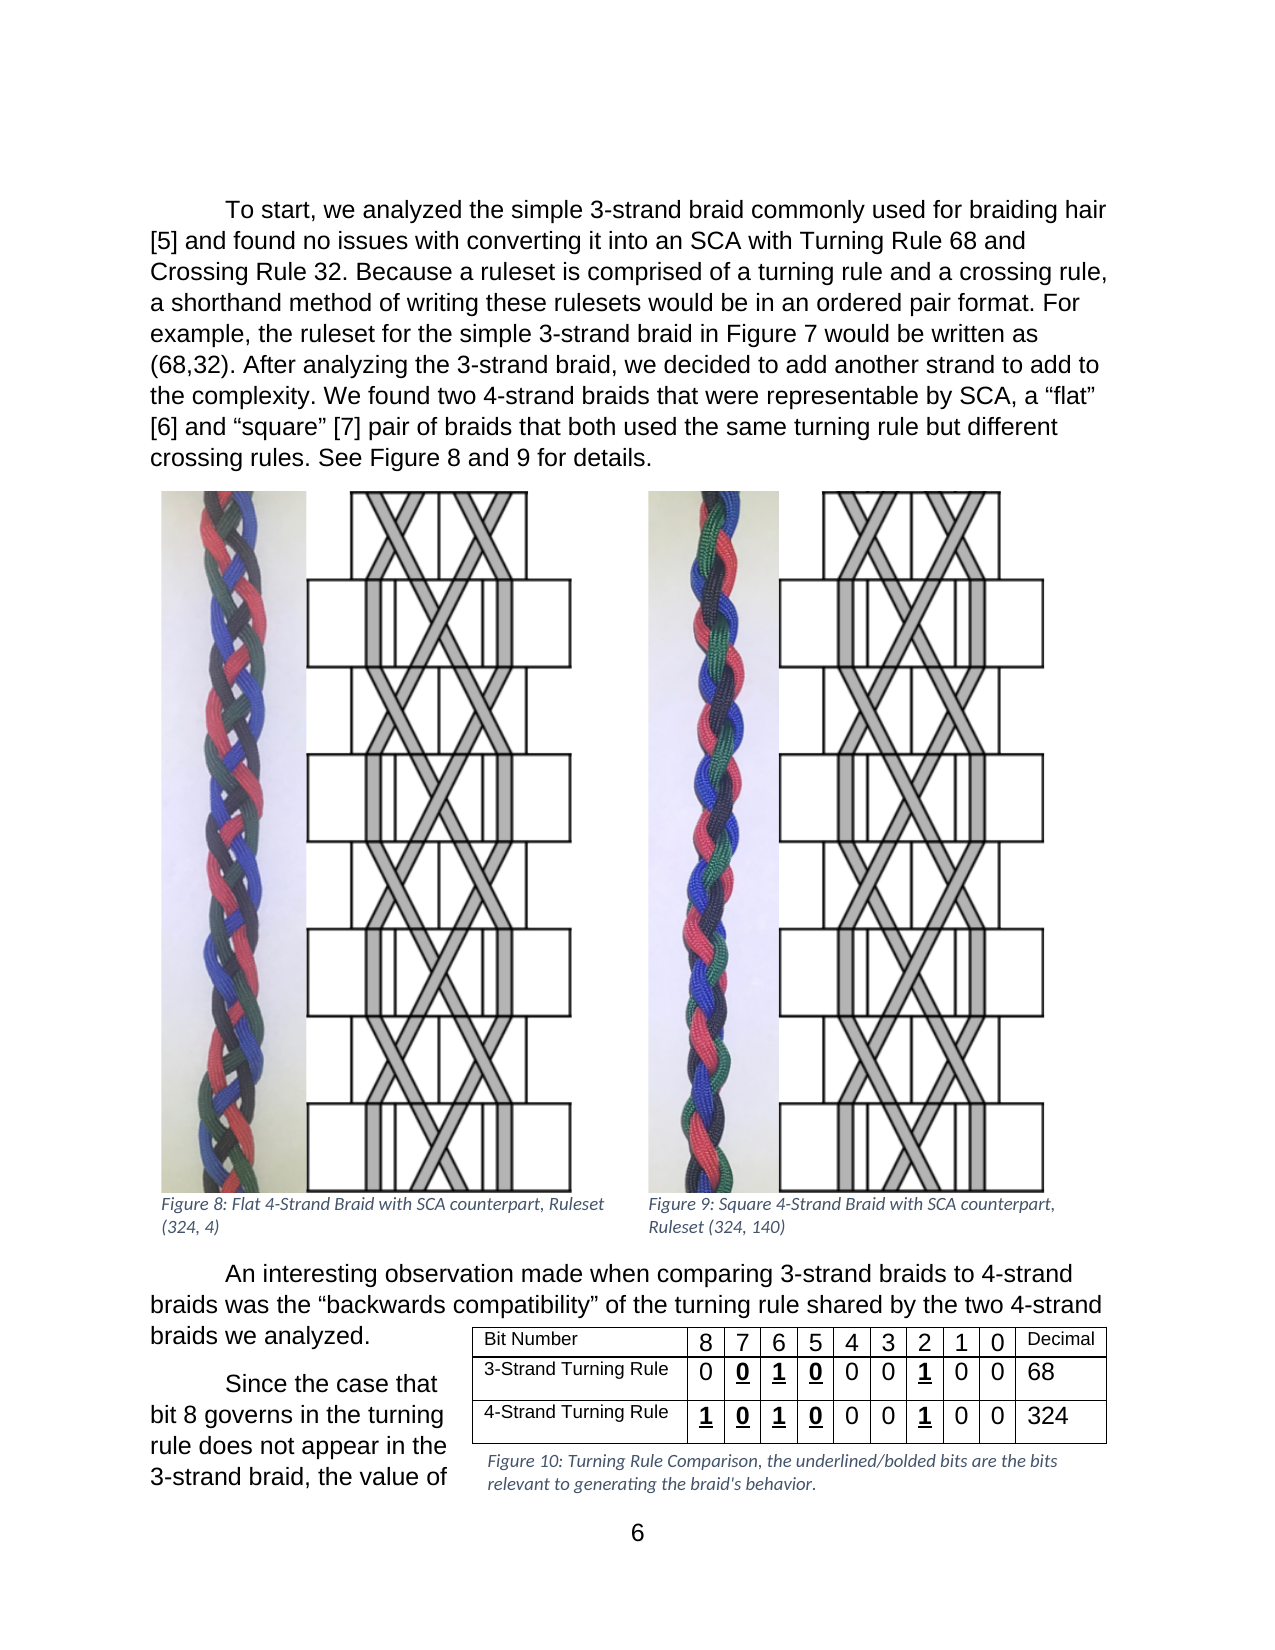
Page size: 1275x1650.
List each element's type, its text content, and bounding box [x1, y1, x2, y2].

table_cell 1 [907, 1401, 943, 1443]
table_cell 0 [725, 1401, 760, 1443]
table_cell 0 [834, 1401, 870, 1443]
table_header 7 [725, 1328, 760, 1356]
table_header Figure 9: Square 4-Strand Braid with SCA counterpart, Ruleset (324, 140) [637, 491, 1124, 1259]
table_cell 0 [944, 1358, 979, 1400]
table_cell 68 [1016, 1358, 1106, 1400]
table_cell 0 [834, 1358, 870, 1400]
table_header 8 [688, 1328, 724, 1356]
table_cell 0 [871, 1401, 906, 1443]
picture [648, 491, 1045, 1193]
table_cell 1 [907, 1358, 943, 1400]
table_header Decimal [1016, 1328, 1106, 1356]
table_cell 0 [725, 1358, 760, 1400]
table_cell 1 [688, 1401, 724, 1443]
table_header 4 [834, 1328, 870, 1356]
text An interesting observation made when comparing 3-strand braids to 4-strand braids was the “backwards compatibility” of the turning rule shared by the two 4-strand braids we analyzed. [150, 1259, 1125, 1350]
table_header 3 [871, 1328, 906, 1356]
table_header 5 [798, 1328, 833, 1356]
table_cell 1 [761, 1401, 797, 1443]
table_cell 0 [688, 1358, 724, 1400]
table_header 0 [980, 1328, 1015, 1356]
text Figure 10: Turning Rule Comparison, the underlined/bolded bits are the bits relevant to generating the braid's behavior. [487, 1449, 1123, 1494]
table_cell 0 [980, 1358, 1015, 1400]
table_header Bit Number [473, 1328, 687, 1356]
table_cell 0 [944, 1401, 979, 1443]
table_cell 324 [1016, 1401, 1106, 1443]
table_header 1 [944, 1328, 979, 1356]
table_cell 1 [761, 1358, 797, 1400]
table_cell 0 [798, 1358, 833, 1400]
table_header Figure 8: Flat 4-Strand Braid with SCA counterpart, Ruleset (324, 4) [150, 491, 637, 1259]
table_cell 3-Strand Turning Rule [473, 1358, 687, 1400]
table_cell 0 [871, 1358, 906, 1400]
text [150, 1369, 1125, 1491]
table_cell 0 [798, 1401, 833, 1443]
table_header 6 [761, 1328, 797, 1356]
table_cell 0 [980, 1401, 1015, 1443]
text To start, we analyzed the simple 3-strand braid commonly used for braiding hair [5] and found no issues with converting it into an SCA with Turning Rule 68 and Crossing Rule 32. Because a ruleset is comprised of a turning rule and a crossing rule, a shorthand method of writing these rulesets would be in an ordered pair format. For example, the ruleset for the simple 3-strand braid in Figure 7 would be written as (68,32). After analyzing the 3-strand braid, we decided to add another strand to add to the complexity. We found two 4-strand braids that were representable by SCA, a “flat” [6] and “square” [7] pair of braids that both used the same turning rule but different crossing rules. See Figure 8 and 9 for details. [150, 195, 1125, 472]
picture [161, 491, 572, 1193]
table_cell 4-Strand Turning Rule [473, 1401, 687, 1443]
table_header 2 [907, 1328, 943, 1356]
